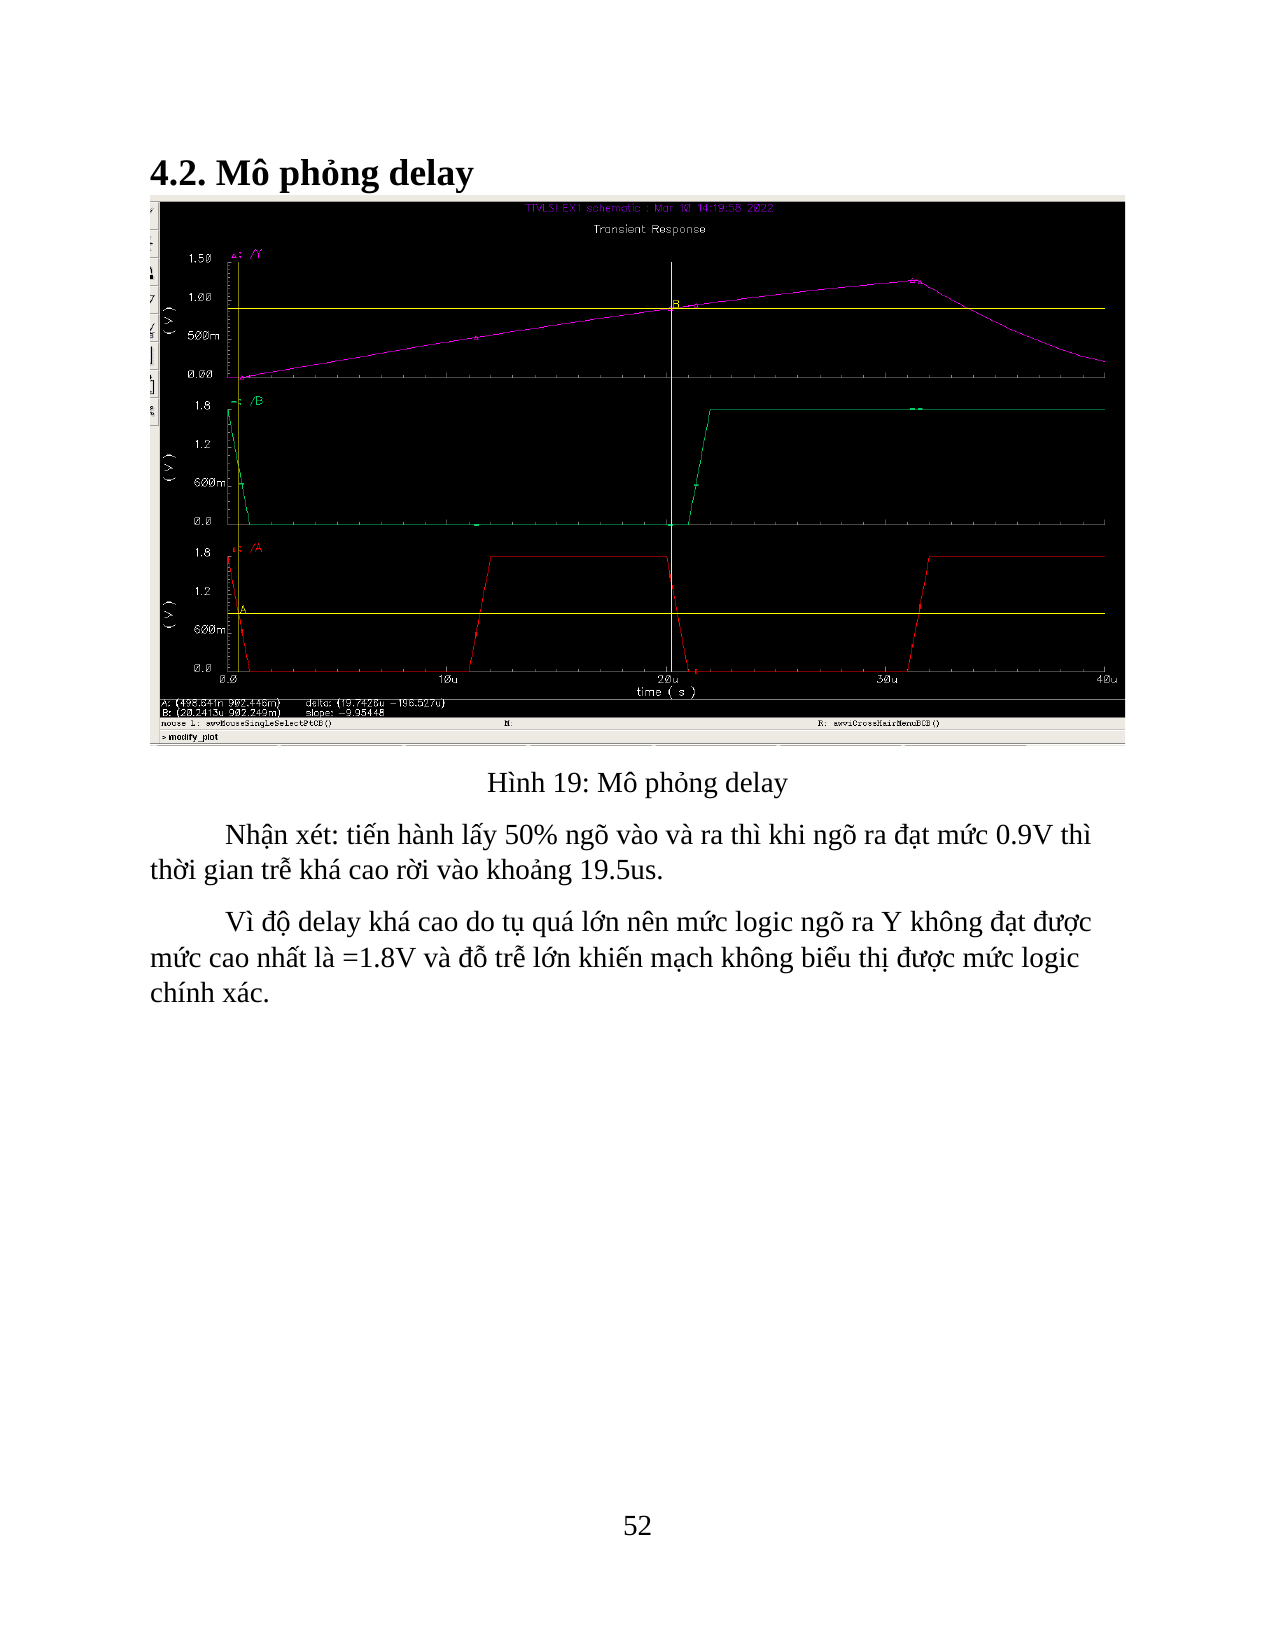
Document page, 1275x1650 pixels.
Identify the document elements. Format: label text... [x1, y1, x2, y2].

text Hình 19: Mô phỏng delay [150, 765, 1125, 798]
text Vì độ delay khá cao do tụ quá lớn nên mức logic ngõ ra Y không đạt được mức cao nhất là =1.8V và đỗ trễ lớn khiến mạch không biểu thị được mức logic chính xác. [150, 904, 1125, 1009]
picture [150, 195, 1125, 746]
text Nhận xét: tiến hành lấy 50% ngõ vào và ra thì khi ngõ ra đạt mức 0.9V thì thời gian trễ khá cao rời vào khoảng 19.5us. [150, 817, 1125, 886]
subtitle 4.2. Mô phỏng delay [150, 150, 1125, 193]
